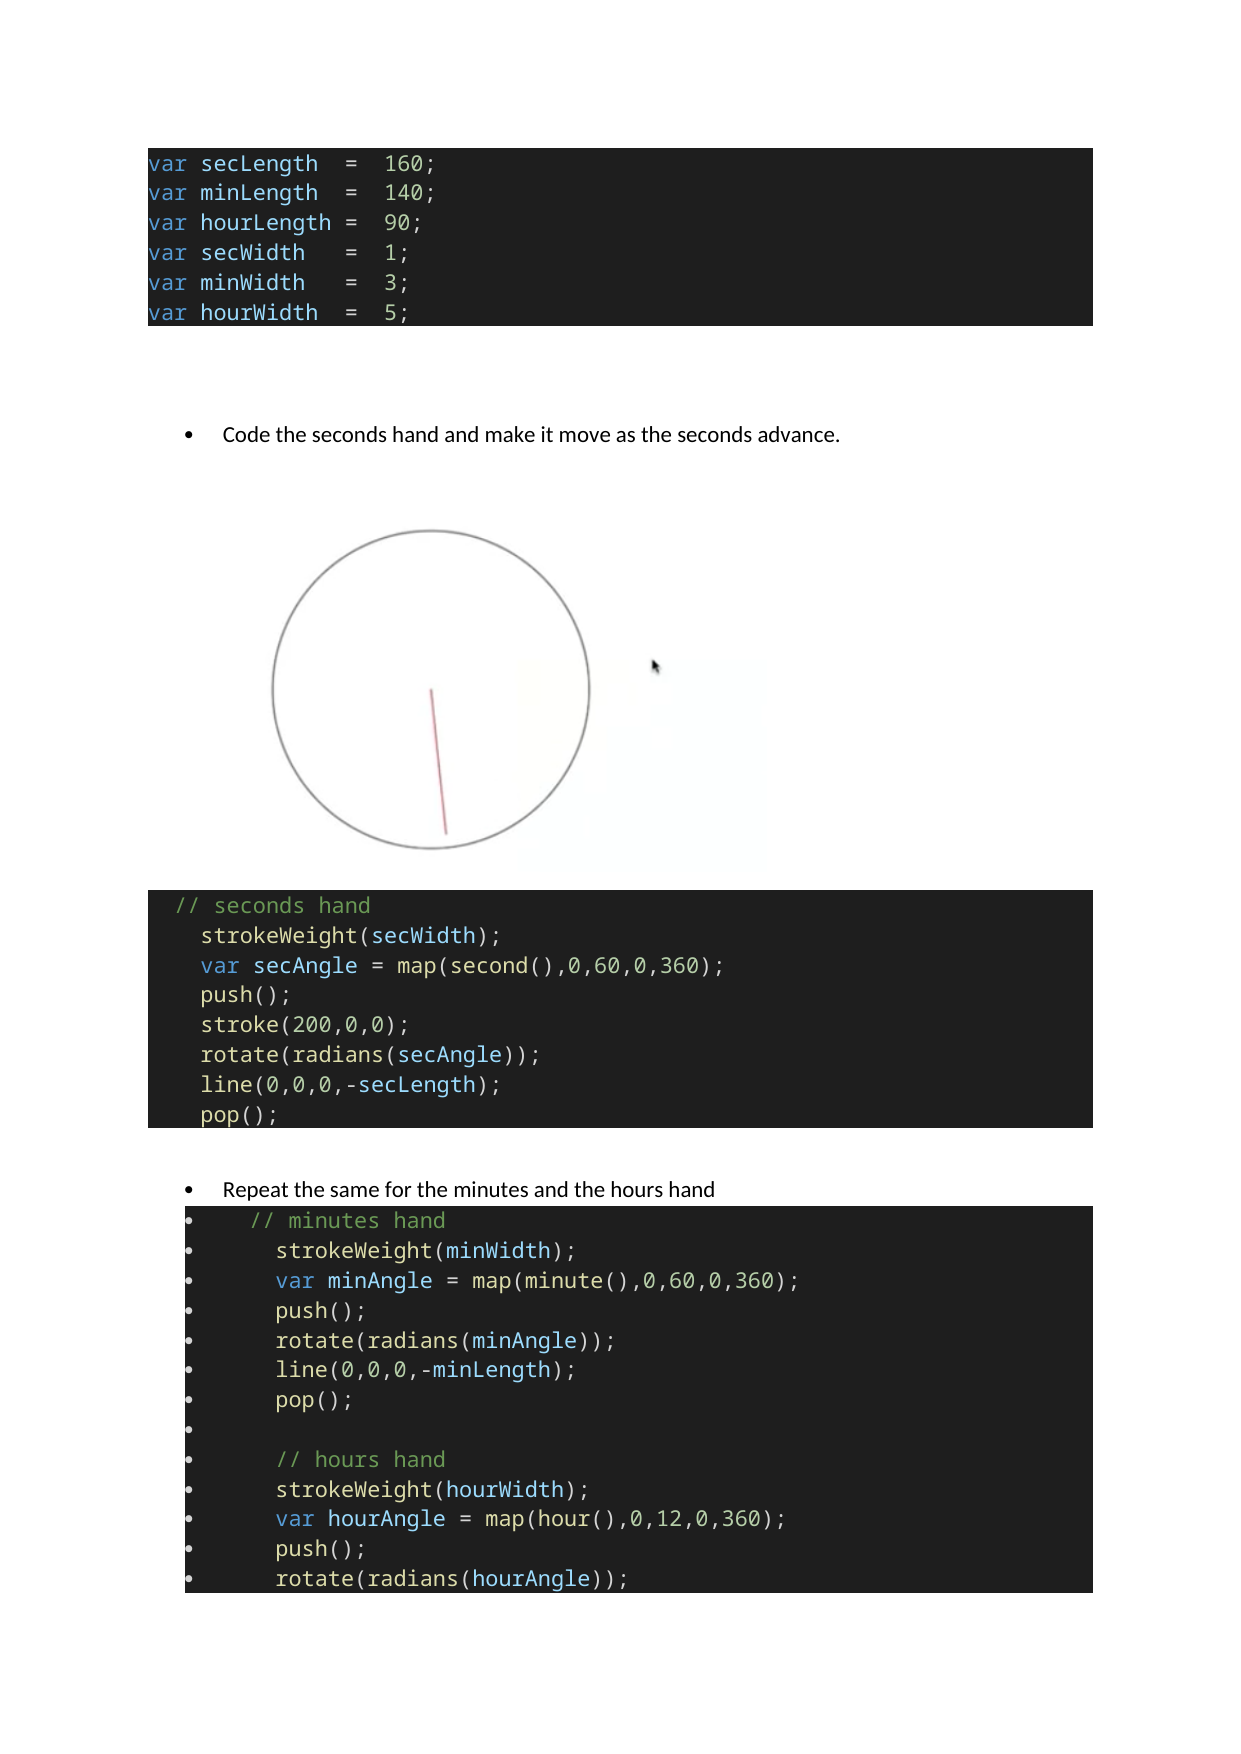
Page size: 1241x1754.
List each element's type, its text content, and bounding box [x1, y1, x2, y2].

list push(); [185, 1295, 1093, 1325]
text line(0,0,0,-secLength); [148, 1069, 1093, 1099]
list Repeat the same for the minutes and the hours hand [185, 1175, 1093, 1203]
list Code the seconds hand and make it move as the seconds advance. [185, 420, 1093, 448]
picture [147, 467, 768, 872]
list strokeWeight(minWidth); [185, 1235, 1093, 1265]
text var hourLength = 90; [148, 207, 1093, 237]
text rotate(radians(secAngle)); [148, 1039, 1093, 1069]
text pop(); [148, 1099, 1093, 1128]
list strokeWeight(hourWidth); [185, 1474, 1093, 1503]
list push(); [185, 1533, 1093, 1563]
list // minutes hand [185, 1206, 1093, 1235]
text var hourWidth = 5; [148, 297, 1093, 326]
text var minWidth = 3; [148, 267, 1093, 297]
list // hours hand [185, 1444, 1093, 1474]
list line(0,0,0,-minLength); [185, 1354, 1093, 1384]
text var secAngle = map(second(),0,60,0,360); [148, 950, 1093, 979]
text stroke(200,0,0); [148, 1009, 1093, 1039]
text var secWidth = 1; [148, 237, 1093, 267]
text strokeWeight(secWidth); [148, 920, 1093, 950]
text // seconds hand [148, 890, 1093, 920]
list rotate(radians(hourAngle)); [185, 1563, 1093, 1593]
list var hourAngle = map(hour(),0,12,0,360); [185, 1503, 1093, 1533]
text push(); [148, 979, 1093, 1009]
text var minLength = 140; [148, 177, 1093, 207]
list var minAngle = map(minute(),0,60,0,360); [185, 1265, 1093, 1295]
list pop(); [185, 1384, 1093, 1414]
text var secLength = 160; [148, 148, 1093, 177]
list rotate(radians(minAngle)); [185, 1325, 1093, 1354]
